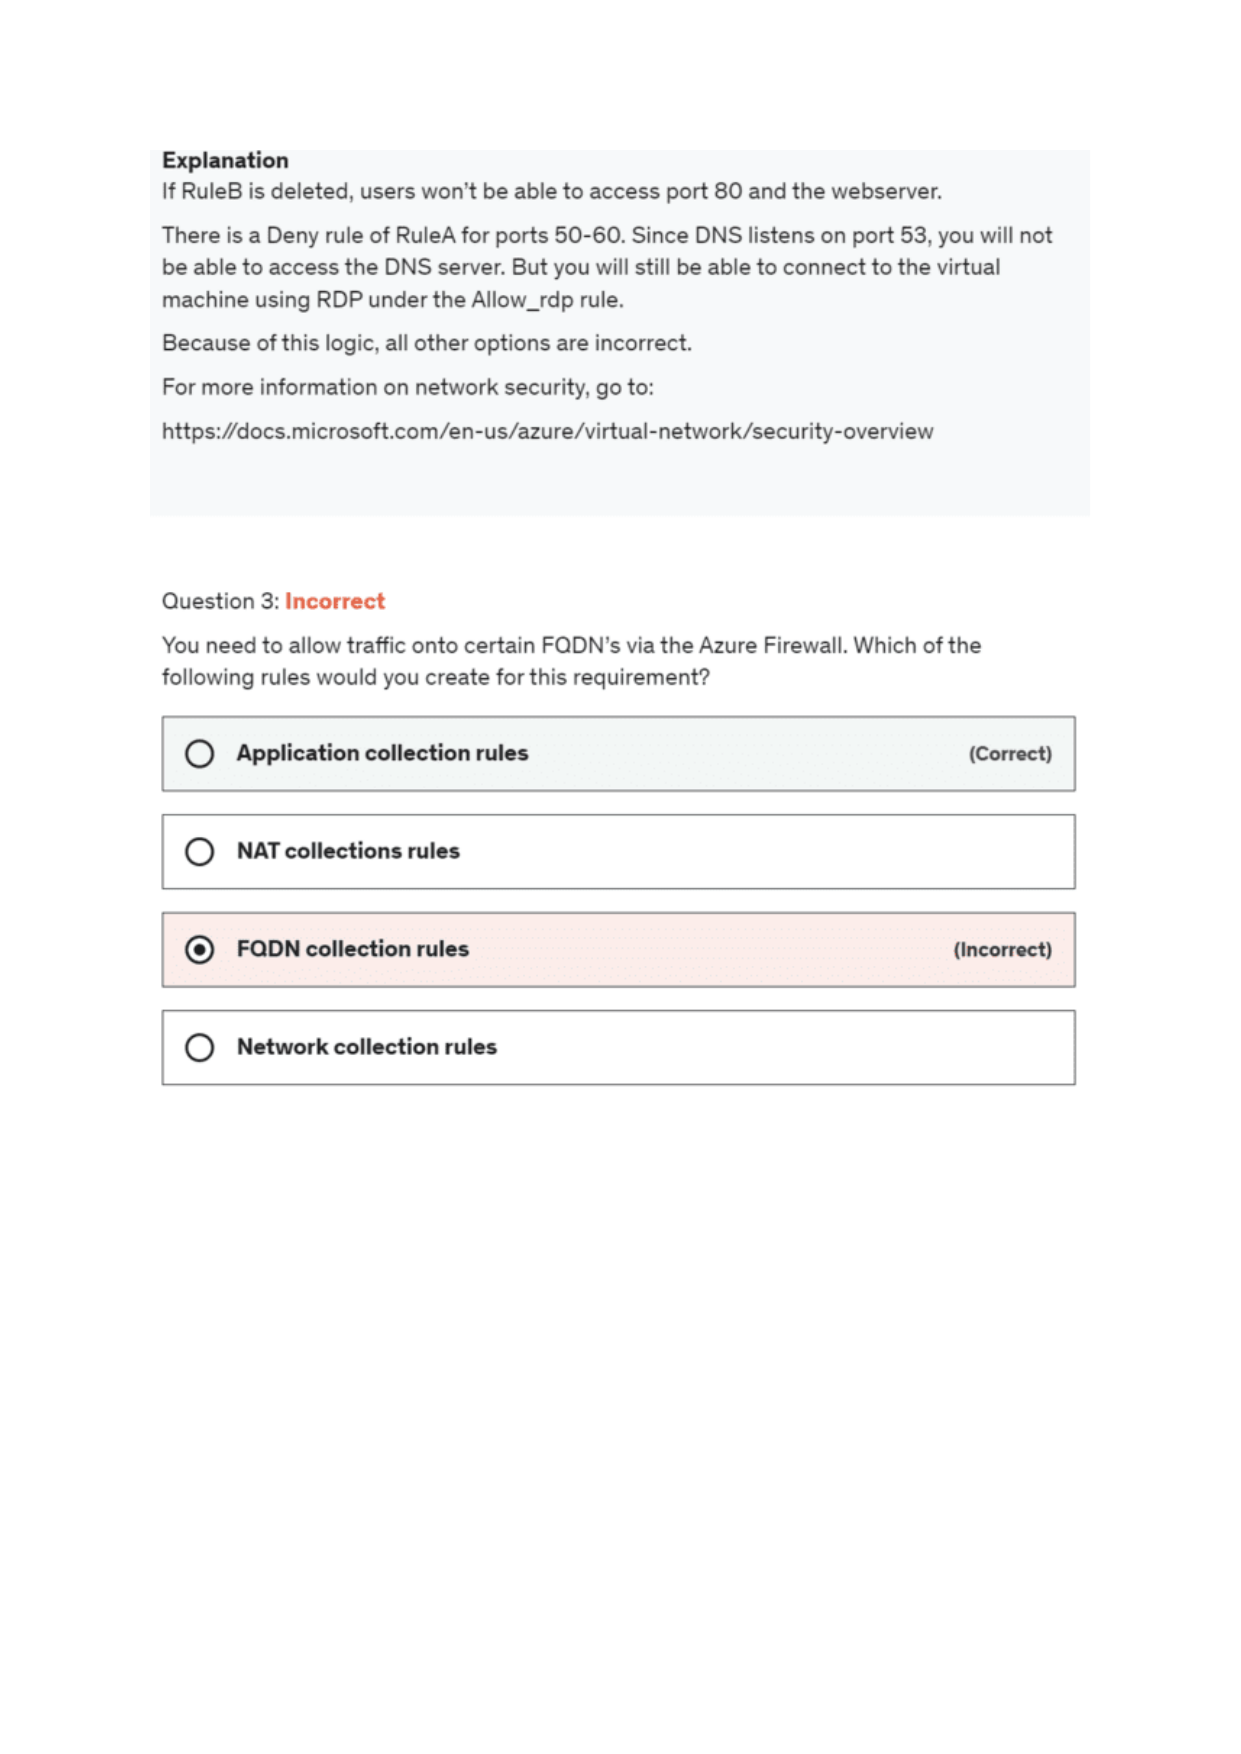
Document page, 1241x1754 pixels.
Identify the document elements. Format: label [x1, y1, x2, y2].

picture [150, 150, 1091, 1094]
